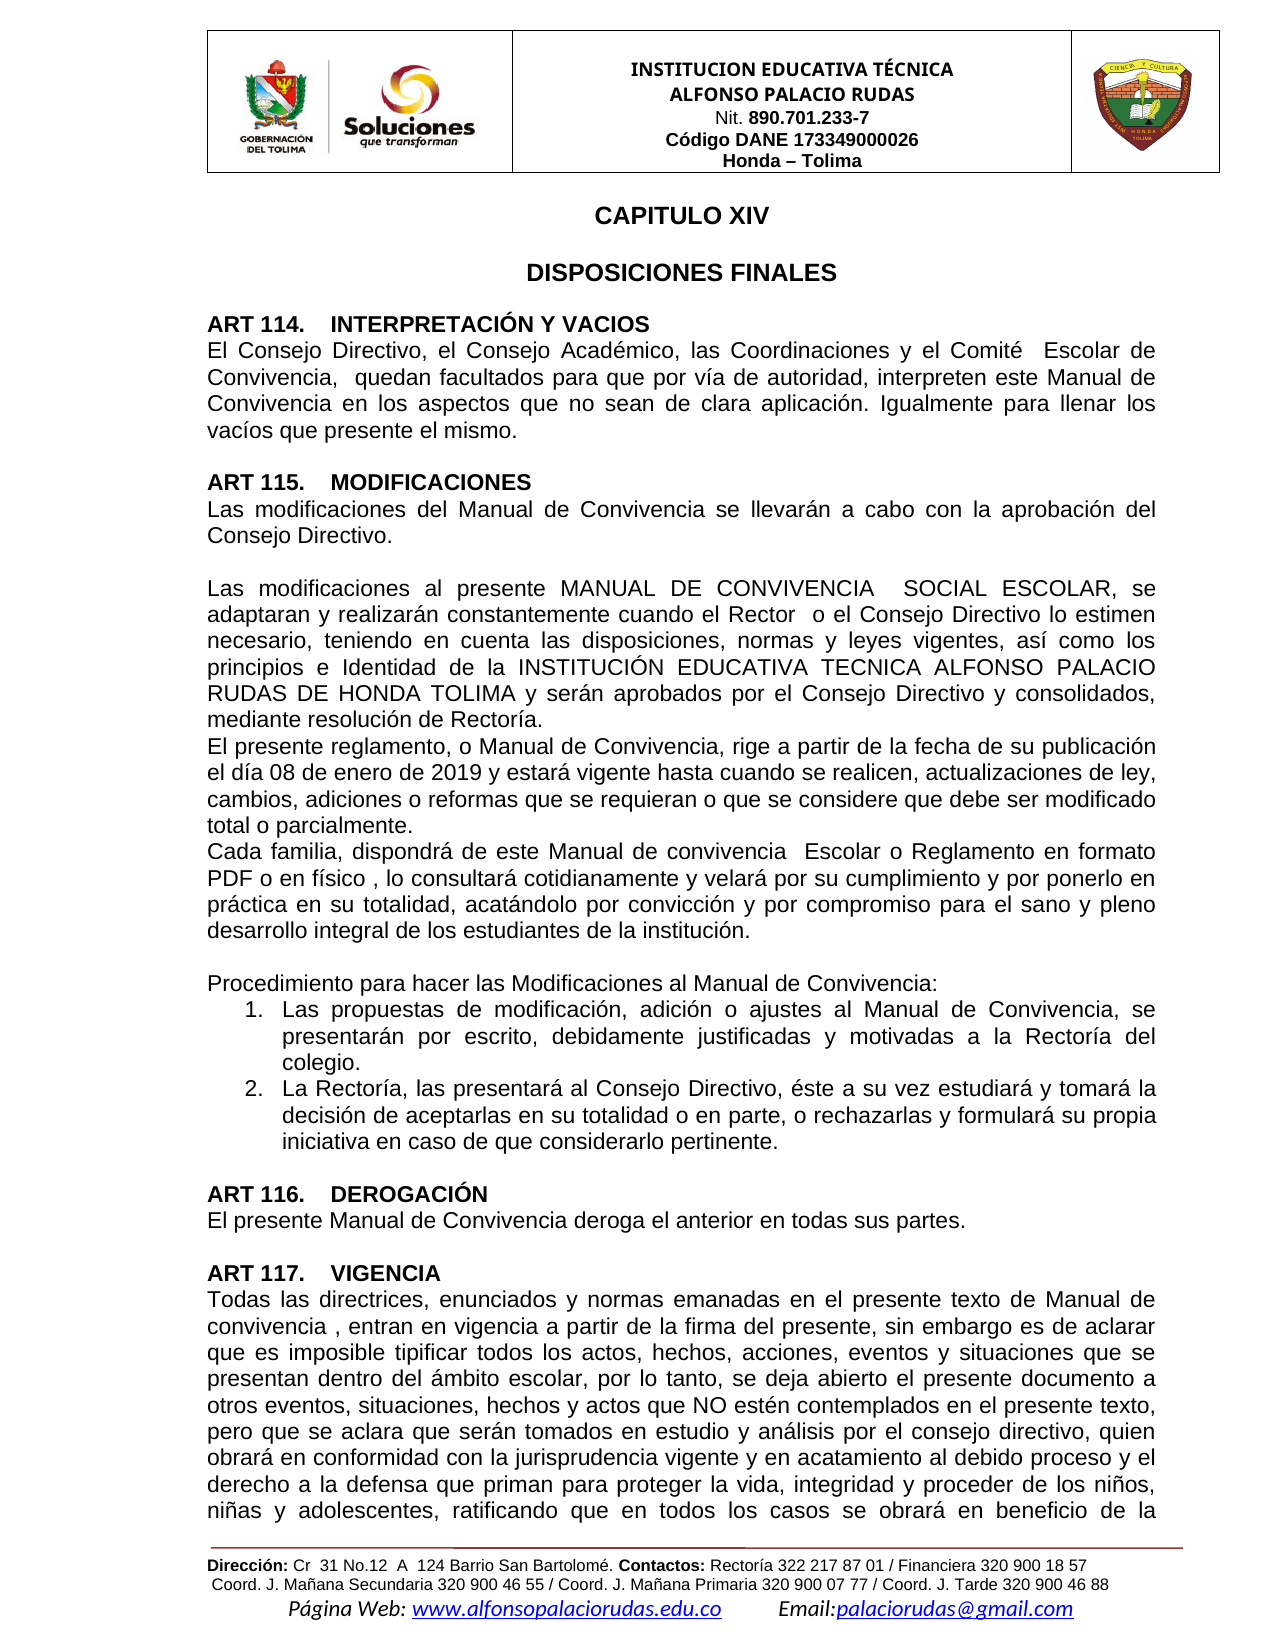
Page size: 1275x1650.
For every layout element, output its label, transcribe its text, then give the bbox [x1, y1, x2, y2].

text El presente Manual de Convivencia deroga el anterior en todas sus partes. [207, 1207, 1157, 1233]
text Procedimiento para hacer las Modificaciones al Manual de Convivencia: [207, 970, 1157, 996]
text ART 117. VIGENCIA [207, 1260, 1157, 1286]
text Las modificaciones al presente MANUAL DE CONVIVENCIA SOCIAL ESCOLAR, se adaptaran y realizarán constantemente cuando el Rector o el Consejo Directivo lo estimen necesario, teniendo en cuenta las disposiciones, normas y leyes vigentes, así como los principios e Identidad de la INSTITUCIÓN EDUCATIVA TECNICA ALFONSO PALACIO RUDAS DE HONDA TOLIMA y serán aprobados por el Consejo Directivo y consolidados, mediante resolución de Rectoría. [207, 575, 1157, 733]
text El presente reglamento, o Manual de Convivencia, rige a partir de la fecha de su publicación el día 08 de enero de 2019 y estará vigente hasta cuando se realicen, actualizaciones de ley, cambios, adiciones o reformas que se requieran o que se considere que debe ser modificado total o parcialmente. [207, 733, 1157, 838]
text CAPITULO XIV [207, 201, 1157, 230]
text ART 114. INTERPRETACIÓN Y VACIOS [207, 311, 1157, 337]
text Las modificaciones del Manual de Convivencia se llevarán a cabo con la aprobación del Consejo Directivo. [207, 496, 1157, 548]
list La Rectoría, las presentará al Consejo Directivo, éste a su vez estudiará y tomará la decisión de aceptarlas en su totalidad o en parte, o rechazarlas y formulará su propia iniciativa en caso de que considerarlo pertinente. [244, 1075, 1157, 1154]
picture [238, 50, 480, 155]
text Cada familia, dispondrá de este Manual de convivencia Escolar o Reglamento en formato PDF o en físico , lo consultará cotidianamente y velará por su cumplimiento y por ponerlo en práctica en su totalidad, acatándolo por convicción y por compromiso para el sano y pleno desarrollo integral de los estudiantes de la institución. [207, 838, 1157, 944]
text El Consejo Directivo, el Consejo Académico, las Coordinaciones y el Comité Escolar de Convivencia, quedan facultados para que por vía de autoridad, interpreten este Manual de Convivencia en los aspectos que no sean de clara aplicación. Igualmente para llenar los vacíos que presente el mismo. [207, 337, 1157, 443]
text ART 115. MODIFICACIONES [207, 469, 1157, 496]
text DISPOSICIONES FINALES [207, 258, 1157, 287]
text ART 116. DEROGACIÓN [207, 1181, 1157, 1207]
list Las propuestas de modificación, adición o ajustes al Manual de Convivencia, se presentarán por escrito, debidamente justificadas y motivadas a la Rectoría del colegio. [244, 996, 1157, 1075]
